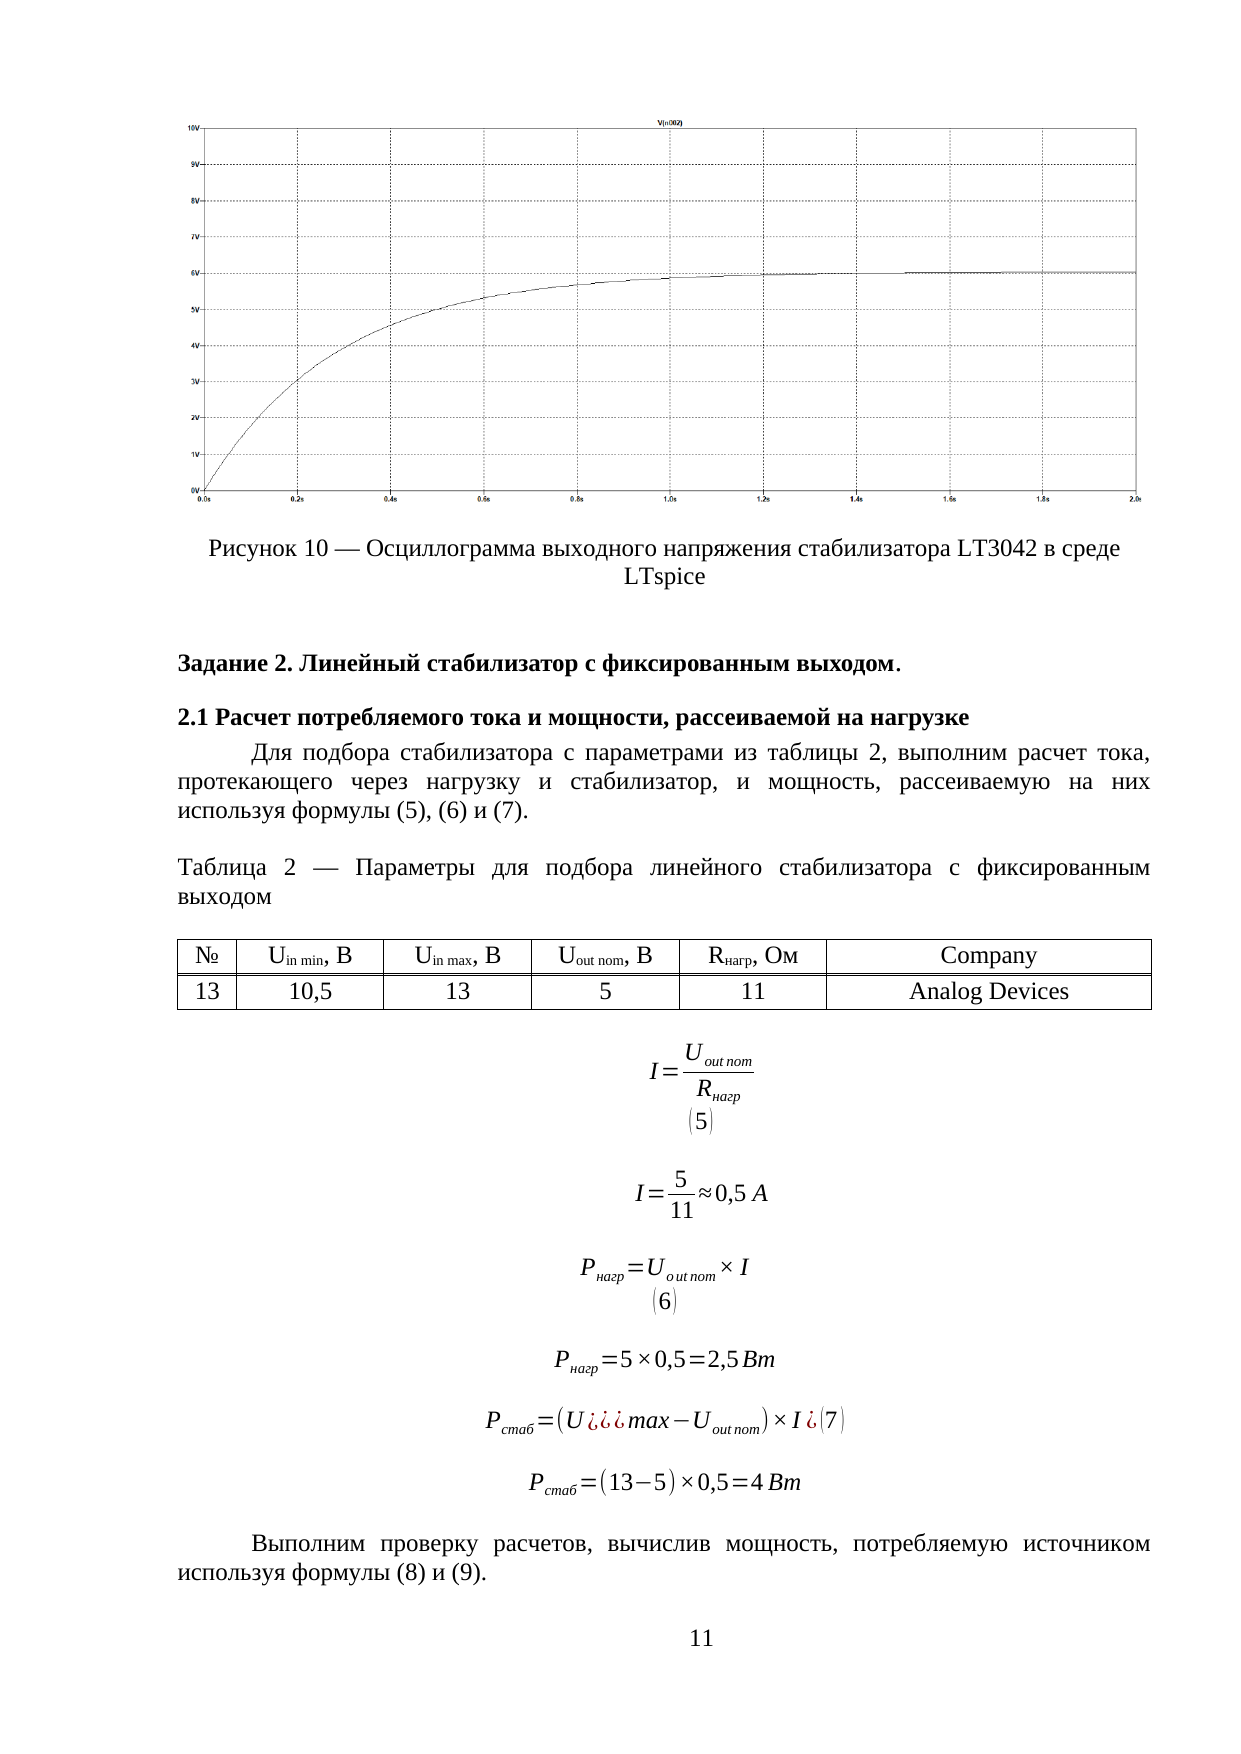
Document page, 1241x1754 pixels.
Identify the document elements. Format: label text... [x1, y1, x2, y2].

table_header Company [827, 940, 1151, 973]
table_header Rнагр, Ом [680, 940, 826, 973]
table_cell 11 [680, 976, 826, 1009]
picture [187, 118, 1142, 504]
table_cell Analog Devices [827, 976, 1151, 1009]
text Выполним проверку расчетов, вычислив мощность, потребляемую источником используя формулы (8) и (9). [177, 1528, 1152, 1585]
text Для подбора стабилизатора с параметрами из таблицы 2, выполним расчет тока, протекающего через нагрузку и стабилизатор, и мощность, рассеиваемую на них используя формулы (5), (6) и (7). [177, 737, 1152, 824]
table_header Uin max, В [384, 940, 531, 973]
table_cell 13 [384, 976, 531, 1009]
table_cell 10,5 [237, 976, 383, 1009]
table_cell 5 [532, 976, 679, 1009]
table_header Uin min, В [237, 940, 383, 973]
table_cell 13 [178, 976, 236, 1009]
table_header № [178, 940, 236, 973]
table_header Uout nom, В [532, 940, 679, 973]
title Задание 2. Линейный стабилизатор с фиксированным выходом. [177, 644, 1152, 677]
subtitle Расчет потребляемого тока и мощности, рассеиваемой на нагрузке [177, 702, 1152, 731]
